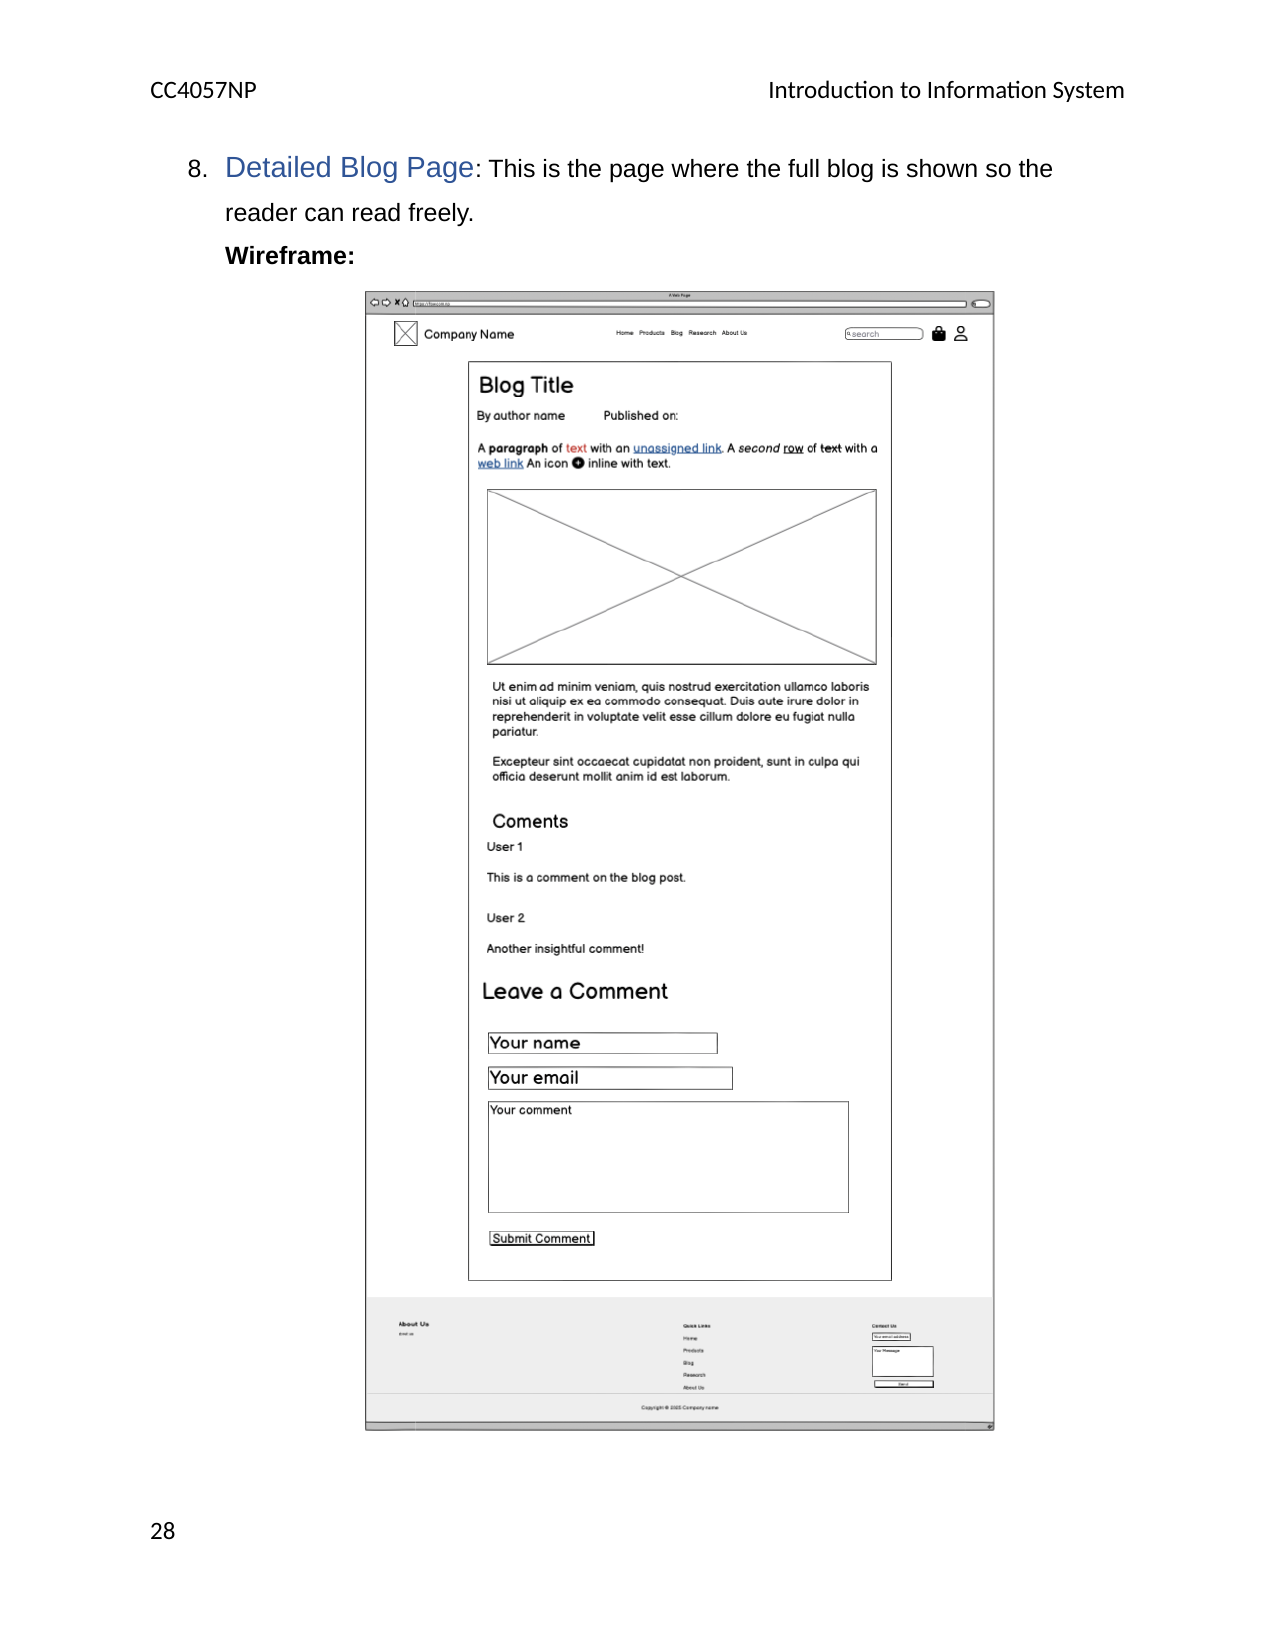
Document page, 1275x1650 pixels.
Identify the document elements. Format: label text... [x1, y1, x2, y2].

list Detailed Blog Page: This is the page where the full blog is shown so the reader can read freely. [187, 150, 1125, 227]
list Wireframe: [225, 241, 1125, 270]
picture [332, 284, 1018, 1463]
